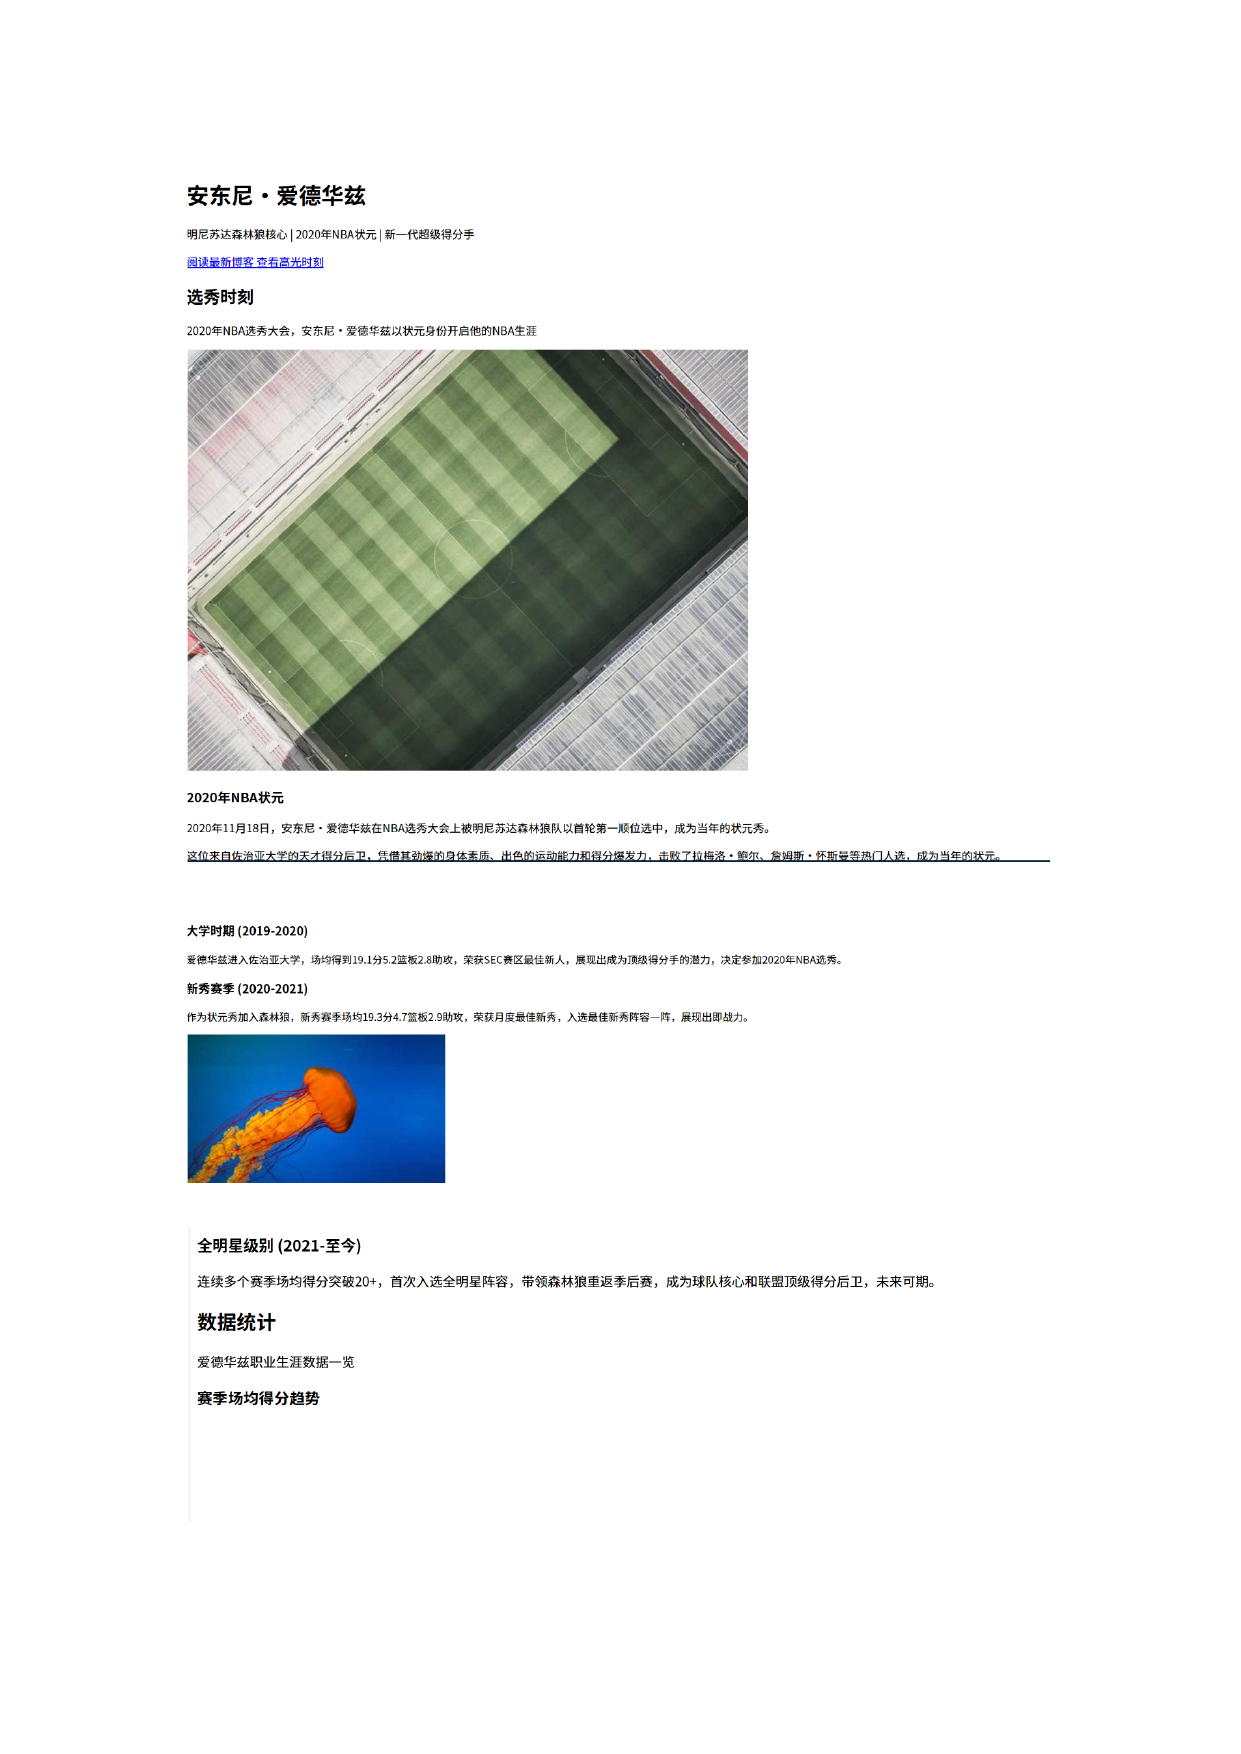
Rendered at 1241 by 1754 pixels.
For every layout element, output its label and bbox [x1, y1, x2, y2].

picture [187, 176, 1051, 862]
picture [187, 906, 1052, 1183]
picture [187, 1228, 1052, 1521]
